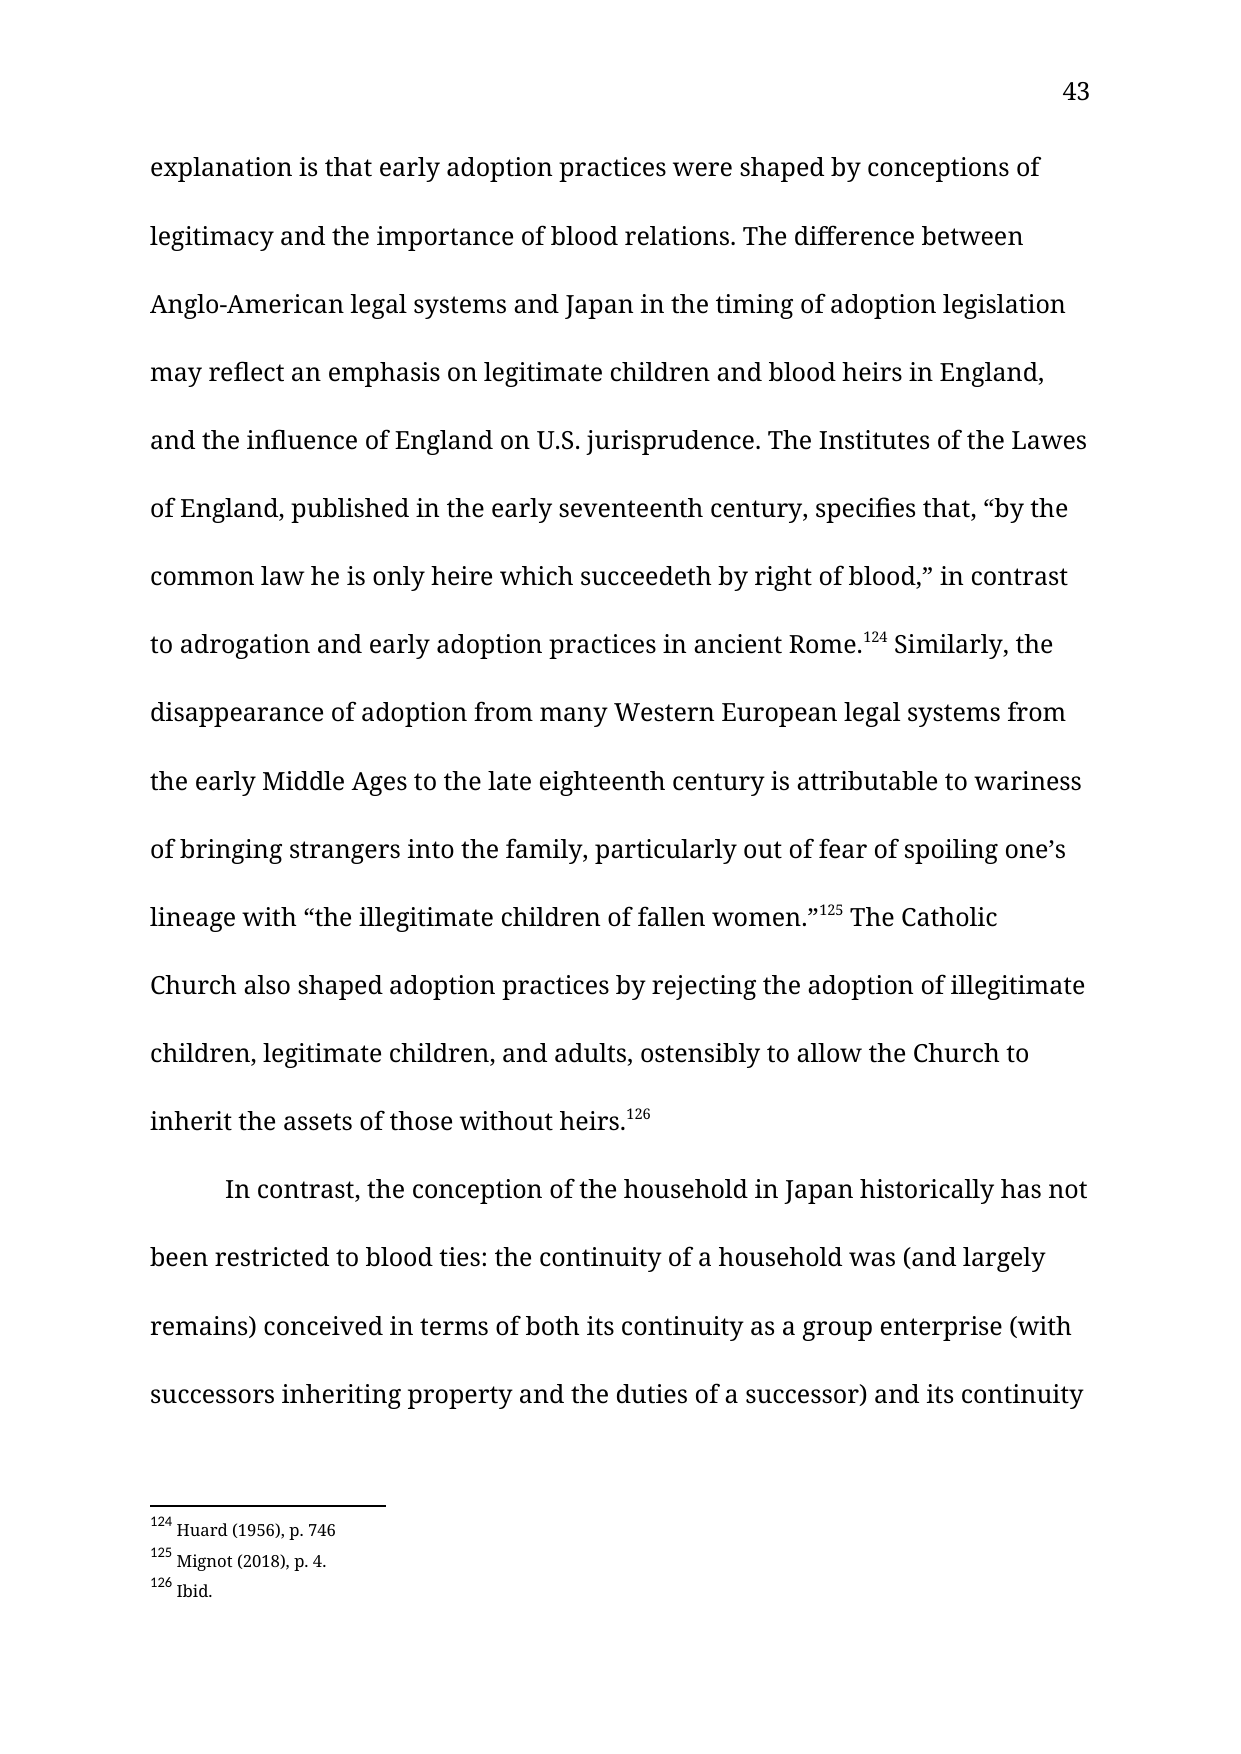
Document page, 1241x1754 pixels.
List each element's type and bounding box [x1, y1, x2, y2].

text [150, 1172, 1090, 1410]
text [150, 150, 1090, 1138]
